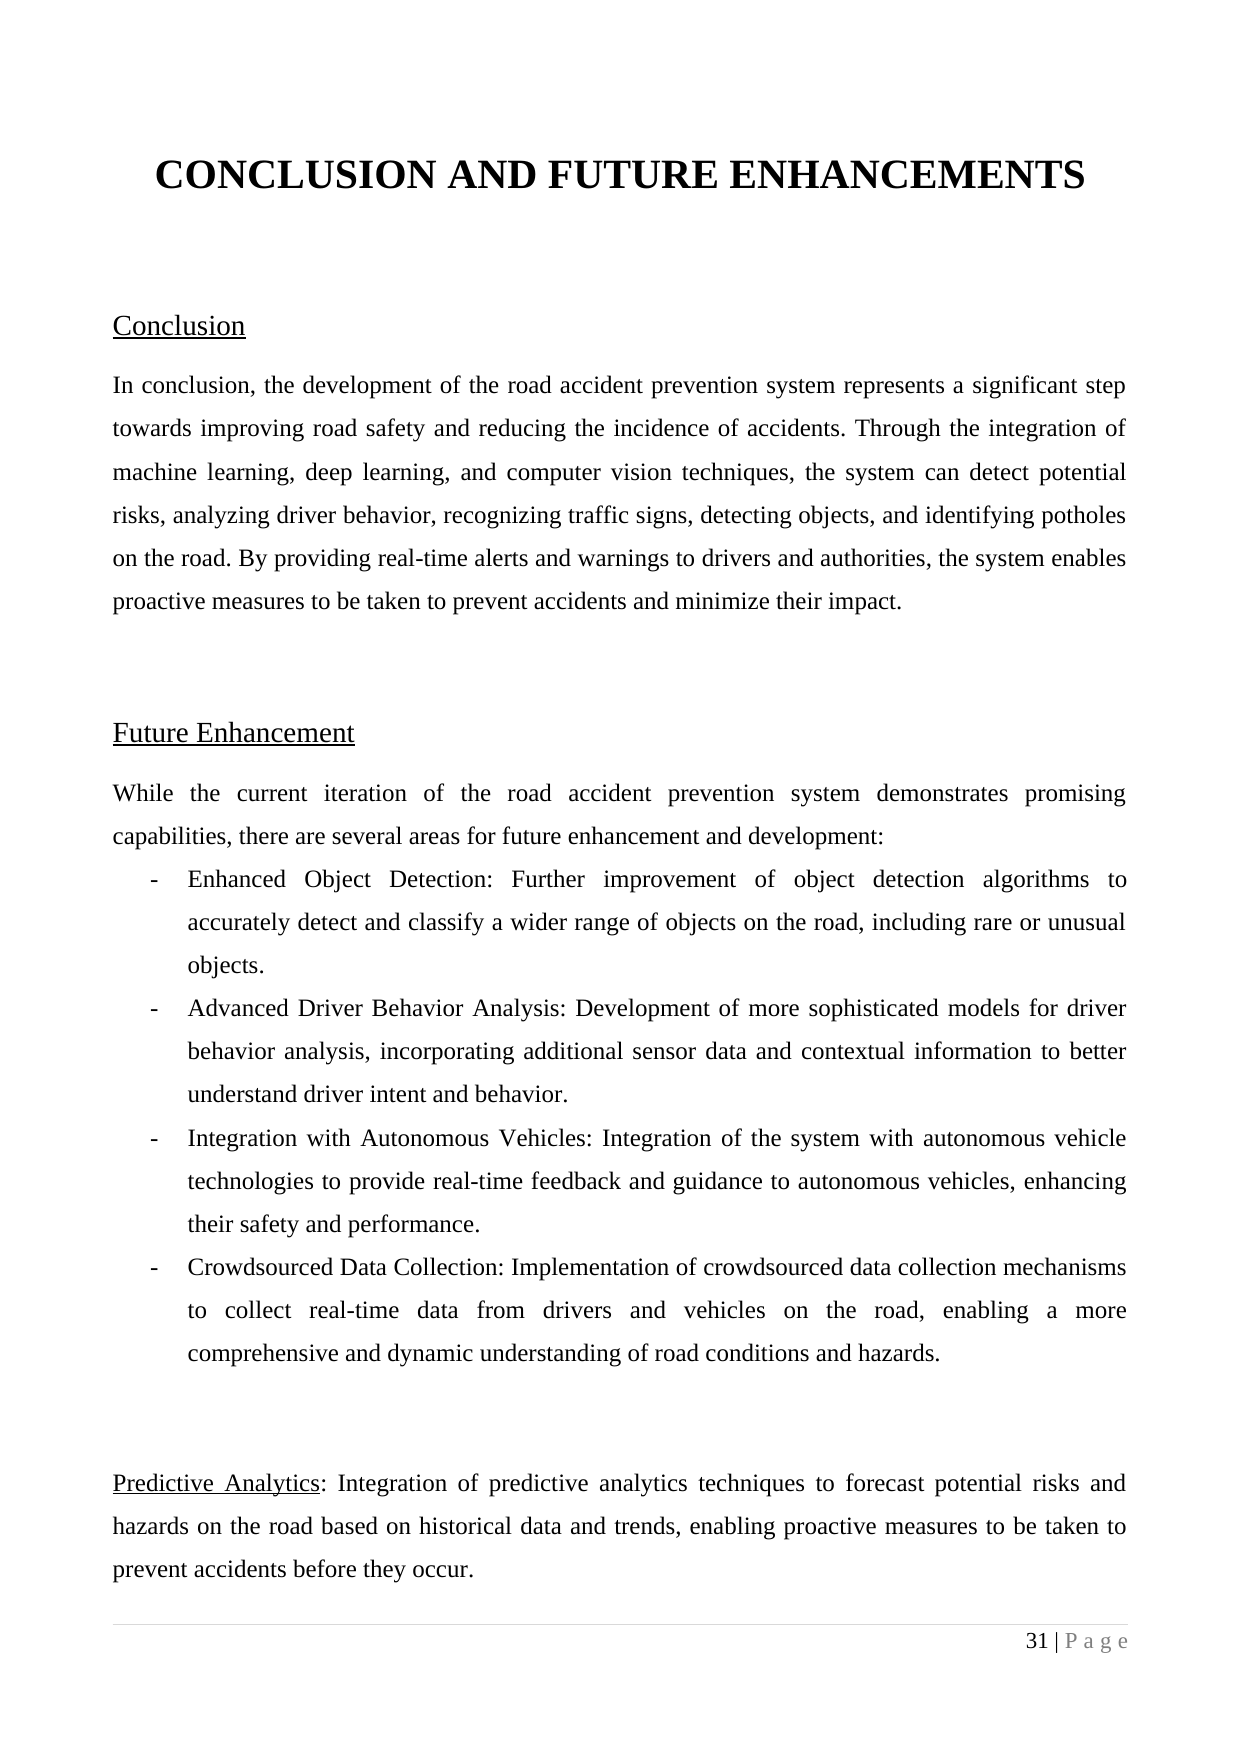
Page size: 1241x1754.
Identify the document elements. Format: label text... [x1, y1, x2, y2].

list Crowdsourced Data Collection: Implementation of crowdsourced data collection mechanisms to collect real-time data from drivers and vehicles on the road, enabling a more comprehensive and dynamic understanding of road conditions and hazards. [150, 1252, 1128, 1367]
text Future Enhancement [112, 715, 1128, 749]
text Predictive Analytics: Integration of predictive analytics techniques to forecast potential risks and hazards on the road based on historical data and trends, enabling proactive measures to be taken to prevent accidents before they occur. [112, 1468, 1128, 1583]
list Enhanced Object Detection: Further improvement of object detection algorithms to accurately detect and classify a wider range of objects on the road, including rare or unusual objects. [150, 864, 1128, 979]
text CONCLUSION AND FUTURE ENHANCEMENTS [112, 150, 1128, 198]
text Conclusion [112, 308, 1128, 342]
text While the current iteration of the road accident prevention system demonstrates promising capabilities, there are several areas for future enhancement and development: [112, 778, 1128, 849]
list Advanced Driver Behavior Analysis: Development of more sophisticated models for driver behavior analysis, incorporating additional sensor data and contextual information to better understand driver intent and behavior. [150, 993, 1128, 1108]
list Integration with Autonomous Vehicles: Integration of the system with autonomous vehicle technologies to provide real-time feedback and guidance to autonomous vehicles, enhancing their safety and performance. [150, 1123, 1128, 1238]
text In conclusion, the development of the road accident prevention system represents a significant step towards improving road safety and reducing the incidence of accidents. Through the integration of machine learning, deep learning, and computer vision techniques, the system can detect potential risks, analyzing driver behavior, recognizing traffic signs, detecting objects, and identifying potholes on the road. By providing real-time alerts and warnings to drivers and authorities, the system enables proactive measures to be taken to prevent accidents and minimize their impact. [112, 370, 1128, 615]
